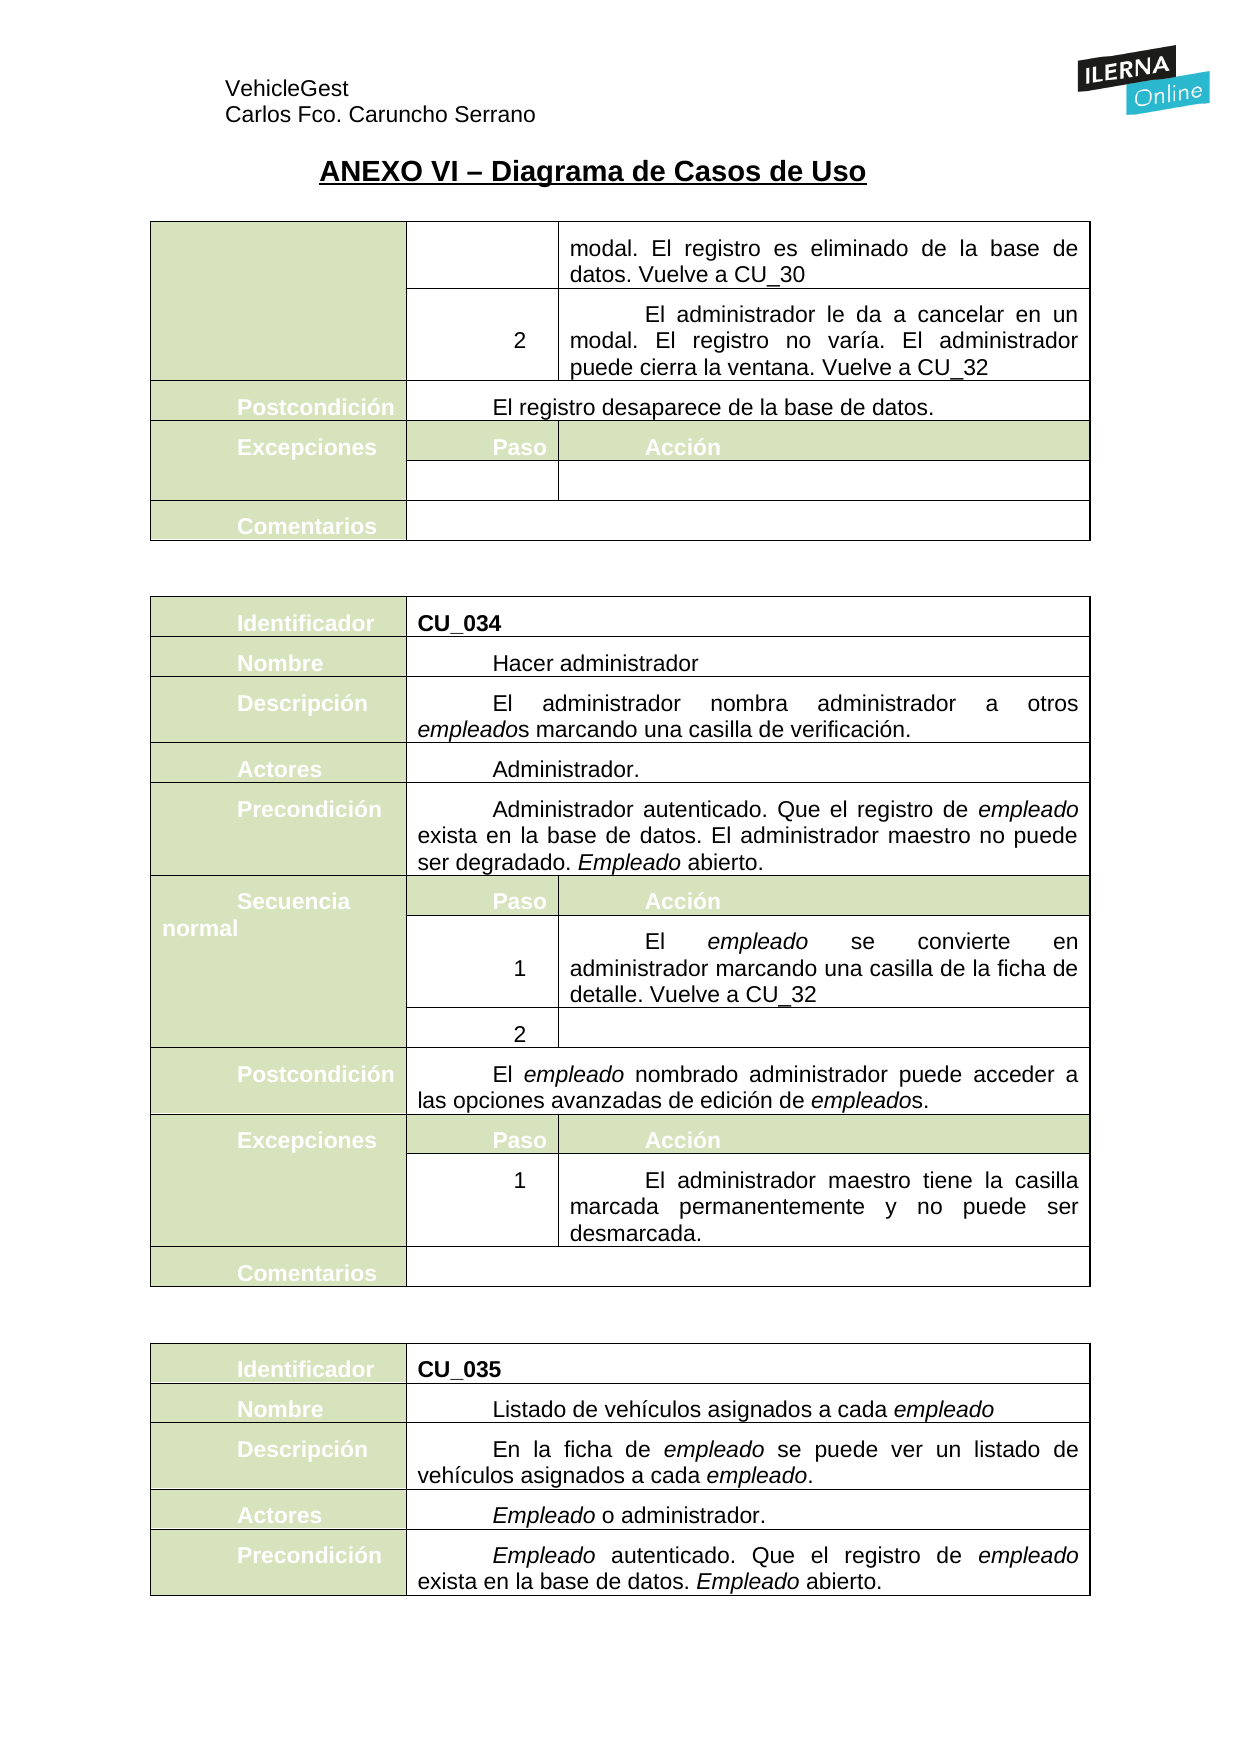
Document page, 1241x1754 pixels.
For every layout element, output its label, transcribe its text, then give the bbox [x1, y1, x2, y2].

table_cell El empleado nombrado administrador puede acceder a las opciones avanzadas de edición de empleados. [407, 1048, 1089, 1113]
table_cell El administrador le da a cancelar en un modal. El registro no varía. El administrador puede cierra la ventana. Vuelve a CU_32 [559, 289, 1089, 380]
table_cell El empleado se convierte en administrador marcando una casilla de la ficha de detalle. Vuelve a CU_32 [559, 916, 1089, 1007]
table_cell El administrador nombra administrador a otros empleados marcando una casilla de verificación. [407, 677, 1089, 742]
table_header [407, 597, 1089, 636]
table_cell Empleado o administrador. [407, 1490, 1089, 1528]
table_header Identificador [151, 597, 406, 636]
table_cell [559, 461, 1089, 500]
table_cell Postcondición [151, 1048, 406, 1113]
table_cell Hacer administrador [407, 637, 1089, 676]
table_cell El administrador maestro tiene la casilla marcada permanentemente y no puede ser desmarcada. [559, 1154, 1089, 1246]
table_cell Secuencia normal [151, 876, 406, 1047]
table_cell Paso [407, 1115, 558, 1153]
table_cell Excepciones [151, 421, 406, 500]
table_cell Precondición [151, 783, 406, 875]
table_cell 1 [407, 916, 558, 1007]
table_cell Precondición [151, 1530, 406, 1595]
table_cell Nombre [151, 637, 406, 676]
table_cell Administrador. [407, 743, 1089, 782]
table_cell Paso [407, 421, 558, 460]
table_cell Comentarios [151, 501, 406, 539]
table_cell Nombre [151, 1384, 406, 1422]
table_cell Postcondición [151, 381, 406, 420]
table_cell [559, 222, 1089, 287]
table_cell [407, 461, 558, 500]
table_cell Acción [559, 1115, 1089, 1153]
table_cell 1 [407, 222, 558, 287]
table_cell Paso [407, 876, 558, 915]
table_cell Actores [151, 743, 406, 782]
table_cell [407, 501, 1089, 539]
table_cell El registro desaparece de la base de datos. [407, 381, 1089, 420]
table_cell Acción [559, 876, 1089, 915]
table_header Identificador [151, 1344, 406, 1382]
table_cell [407, 1247, 1089, 1286]
picture [1077, 45, 1210, 115]
table_cell 2 [407, 1008, 558, 1047]
table_cell Empleado autenticado. Que el registro de empleado exista en la base de datos. Empleado abierto. [407, 1530, 1089, 1595]
table_cell Listado de vehículos asignados a cada empleado [407, 1384, 1089, 1422]
table_cell 1 [407, 1154, 558, 1246]
table_cell Acción [559, 421, 1089, 460]
table_cell Excepciones [151, 1115, 406, 1246]
table_cell Administrador autenticado. Que el registro de empleado exista en la base de datos. El administrador maestro no puede ser degradado. Empleado abierto. [407, 783, 1089, 875]
table_cell En la ficha de empleado se puede ver un listado de vehículos asignados a cada empleado. [407, 1423, 1089, 1488]
table_cell Actores [151, 1490, 406, 1528]
table_cell 2 [407, 289, 558, 380]
table_cell Descripción [151, 1423, 406, 1488]
table_cell [559, 1008, 1089, 1047]
table_cell Descripción [151, 677, 406, 742]
table_header [407, 1344, 1089, 1382]
table_cell Comentarios [151, 1247, 406, 1286]
